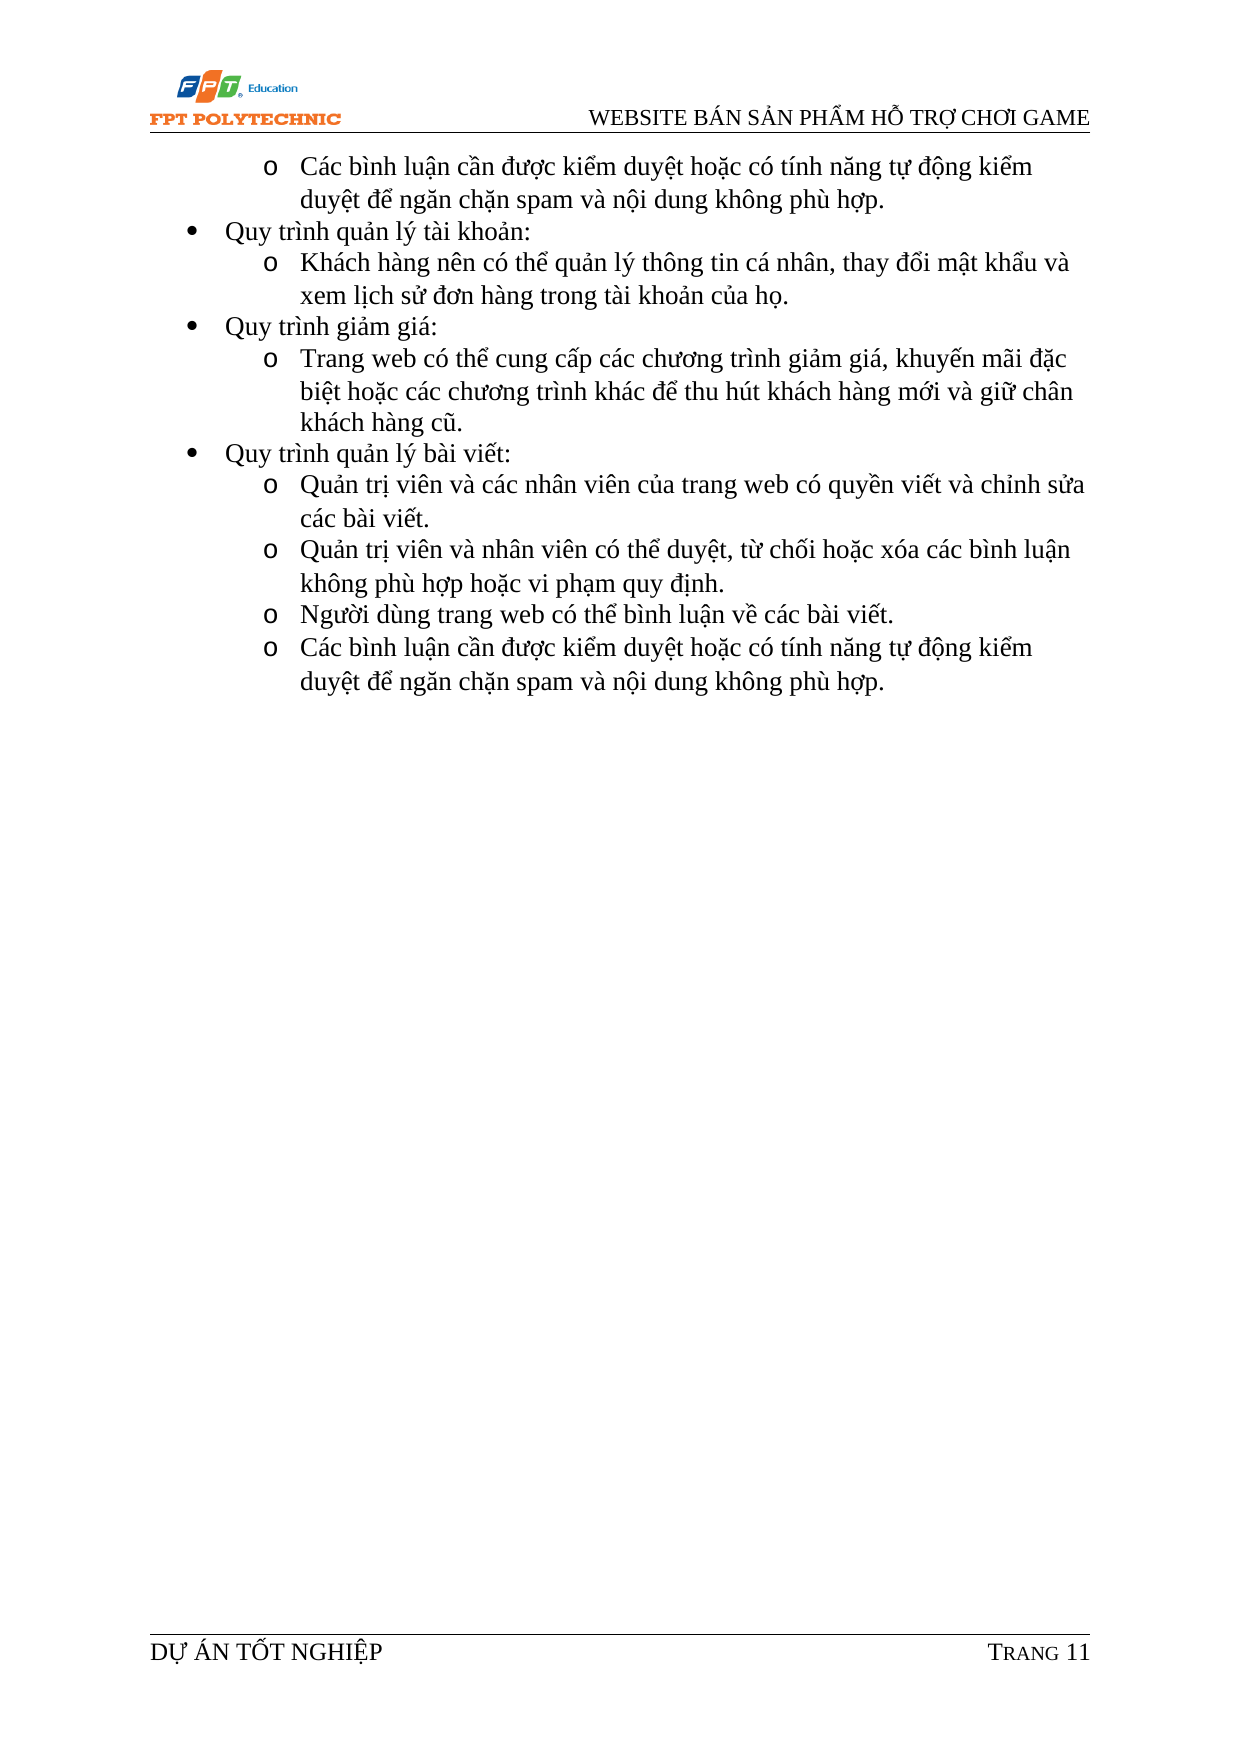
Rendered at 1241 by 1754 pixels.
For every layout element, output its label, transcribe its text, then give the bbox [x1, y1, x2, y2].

list Các bình luận cần được kiểm duyệt hoặc có tính năng tự động kiểm duyệt để ngăn chặn spam và nội dung không phù hợp. [262, 631, 1090, 696]
list Quản trị viên và nhân viên có thể duyệt, từ chối hoặc xóa các bình luận không phù hợp hoặc vi phạm quy định. [262, 533, 1090, 598]
list Quy trình giảm giá: [187, 310, 1090, 342]
list Quản trị viên và các nhân viên của trang web có quyền viết và chỉnh sửa các bài viết. [262, 469, 1090, 533]
list Khách hàng nên có thể quản lý thông tin cá nhân, thay đổi mật khẩu và xem lịch sử đơn hàng trong tài khoản của họ. [262, 246, 1090, 310]
picture [150, 70, 343, 125]
list Quy trình quản lý bài viết: [187, 437, 1090, 469]
list Trang web có thể cung cấp các chương trình giảm giá, khuyến mãi đặc biệt hoặc các chương trình khác để thu hút khách hàng mới và giữ chân khách hàng cũ. [262, 342, 1090, 437]
list Các bình luận cần được kiểm duyệt hoặc có tính năng tự động kiểm duyệt để ngăn chặn spam và nội dung không phù hợp. [262, 150, 1090, 214]
list Người dùng trang web có thể bình luận về các bài viết. [262, 598, 1090, 631]
list Quy trình quản lý tài khoản: [187, 214, 1090, 246]
